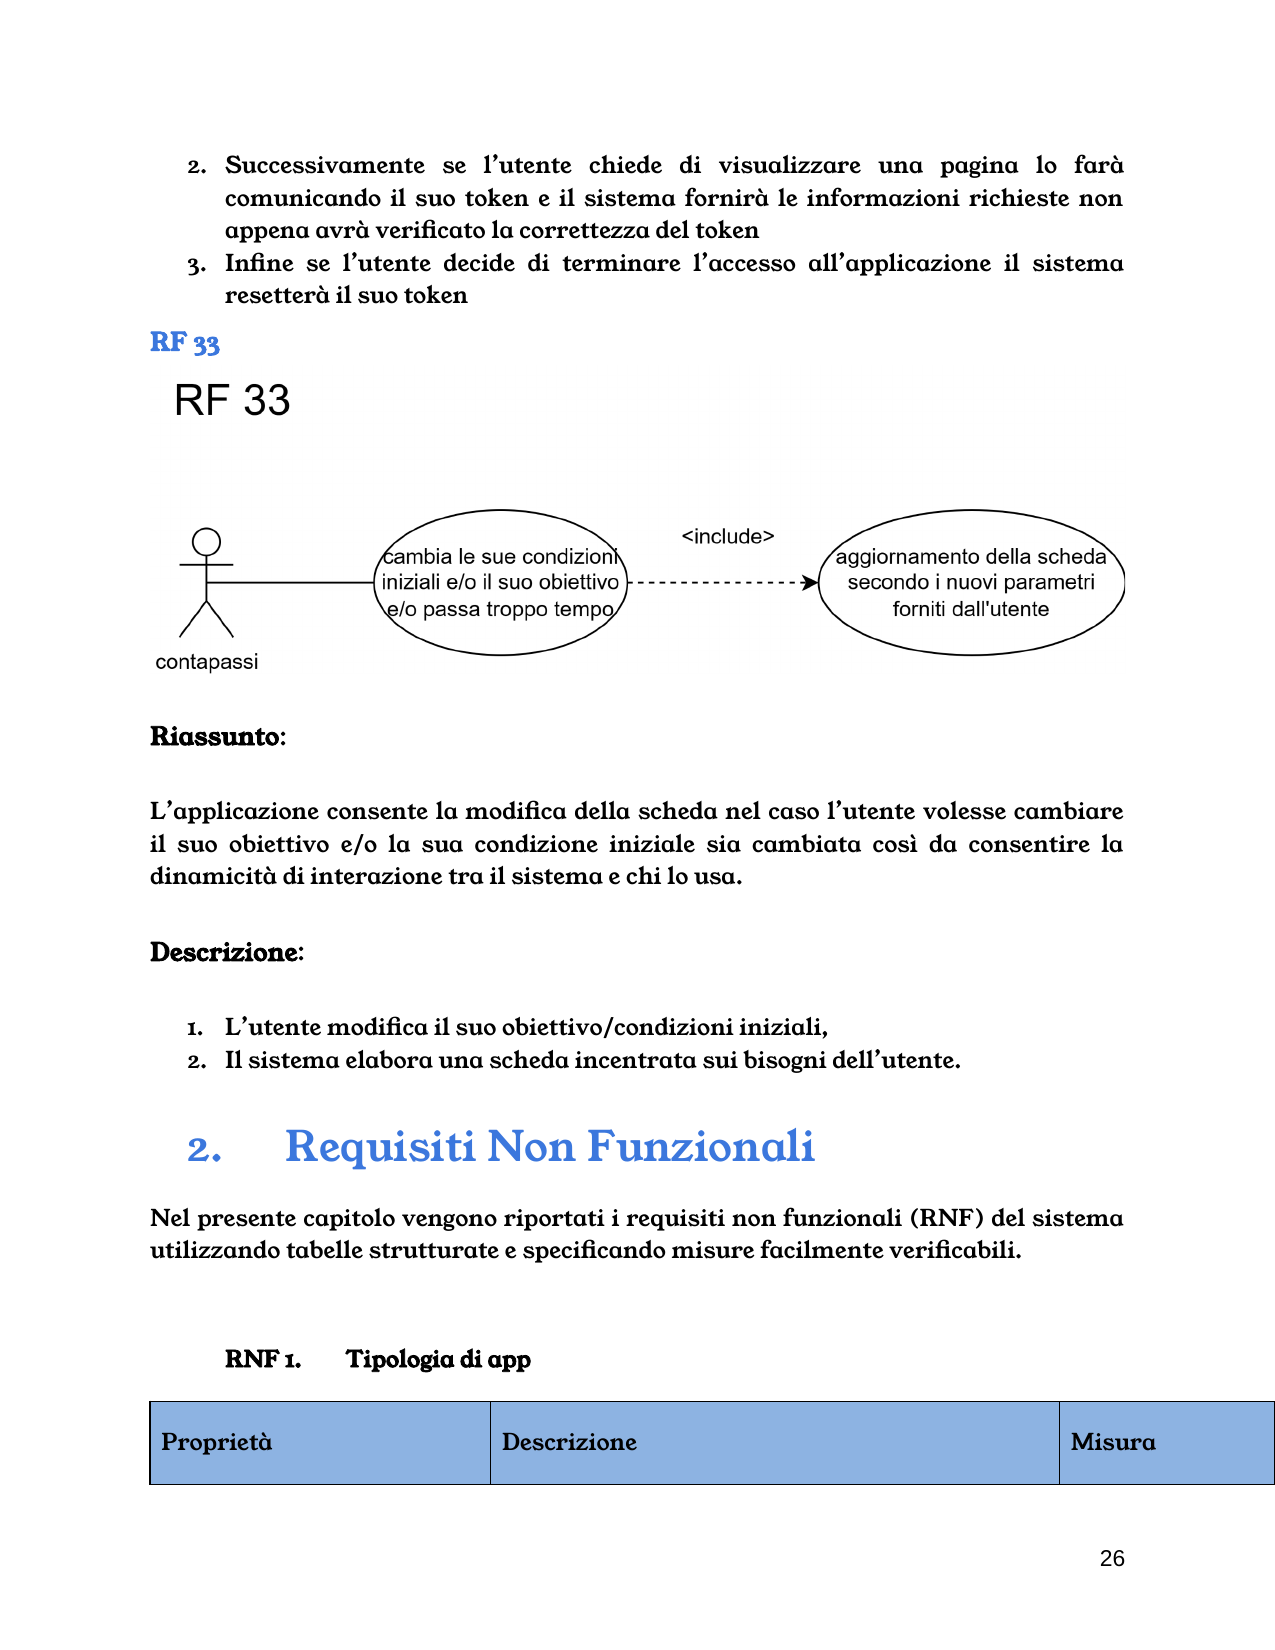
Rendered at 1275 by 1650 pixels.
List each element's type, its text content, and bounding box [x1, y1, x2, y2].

text RNF 1. Tipologia di app [225, 1343, 1125, 1376]
text RF 33 [150, 324, 1125, 360]
list L’utente modifica il suo obiettivo/condizioni iniziali, [187, 1012, 1125, 1044]
text Descrizione: [150, 935, 1125, 970]
subtitle 2. Requisiti Non Funzionali [187, 1118, 1125, 1177]
table_header Proprietà [151, 1402, 490, 1484]
table_header Descrizione [491, 1402, 1059, 1484]
table_header Misura [1060, 1402, 1274, 1484]
list Infine se l’utente decide di terminare l’accesso all’applicazione il sistema resetterà il suo token [187, 247, 1125, 312]
text Riassunto: [150, 719, 1125, 754]
list Successivamente se l’utente chiede di visualizzare una pagina lo farà comunicando il suo token e il sistema fornirà le informazioni richieste non appena avrà verificato la correttezza del token [187, 150, 1125, 247]
list Il sistema elabora una scheda incentrata sui bisogni dell’utente. [187, 1044, 1125, 1076]
text L’applicazione consente la modifica della scheda nel caso l’utente volesse cambiare il suo obiettivo e/o la sua condizione iniziale sia cambiata così da consentire la dinamicità di interazione tra il sistema e chi lo usa. [150, 796, 1125, 893]
picture [150, 365, 1125, 674]
text Nel presente capitolo vengono riportati i requisiti non funzionali (RNF) del sistema utilizzando tabelle strutturate e specificando misure facilmente verificabili. [150, 1202, 1125, 1267]
